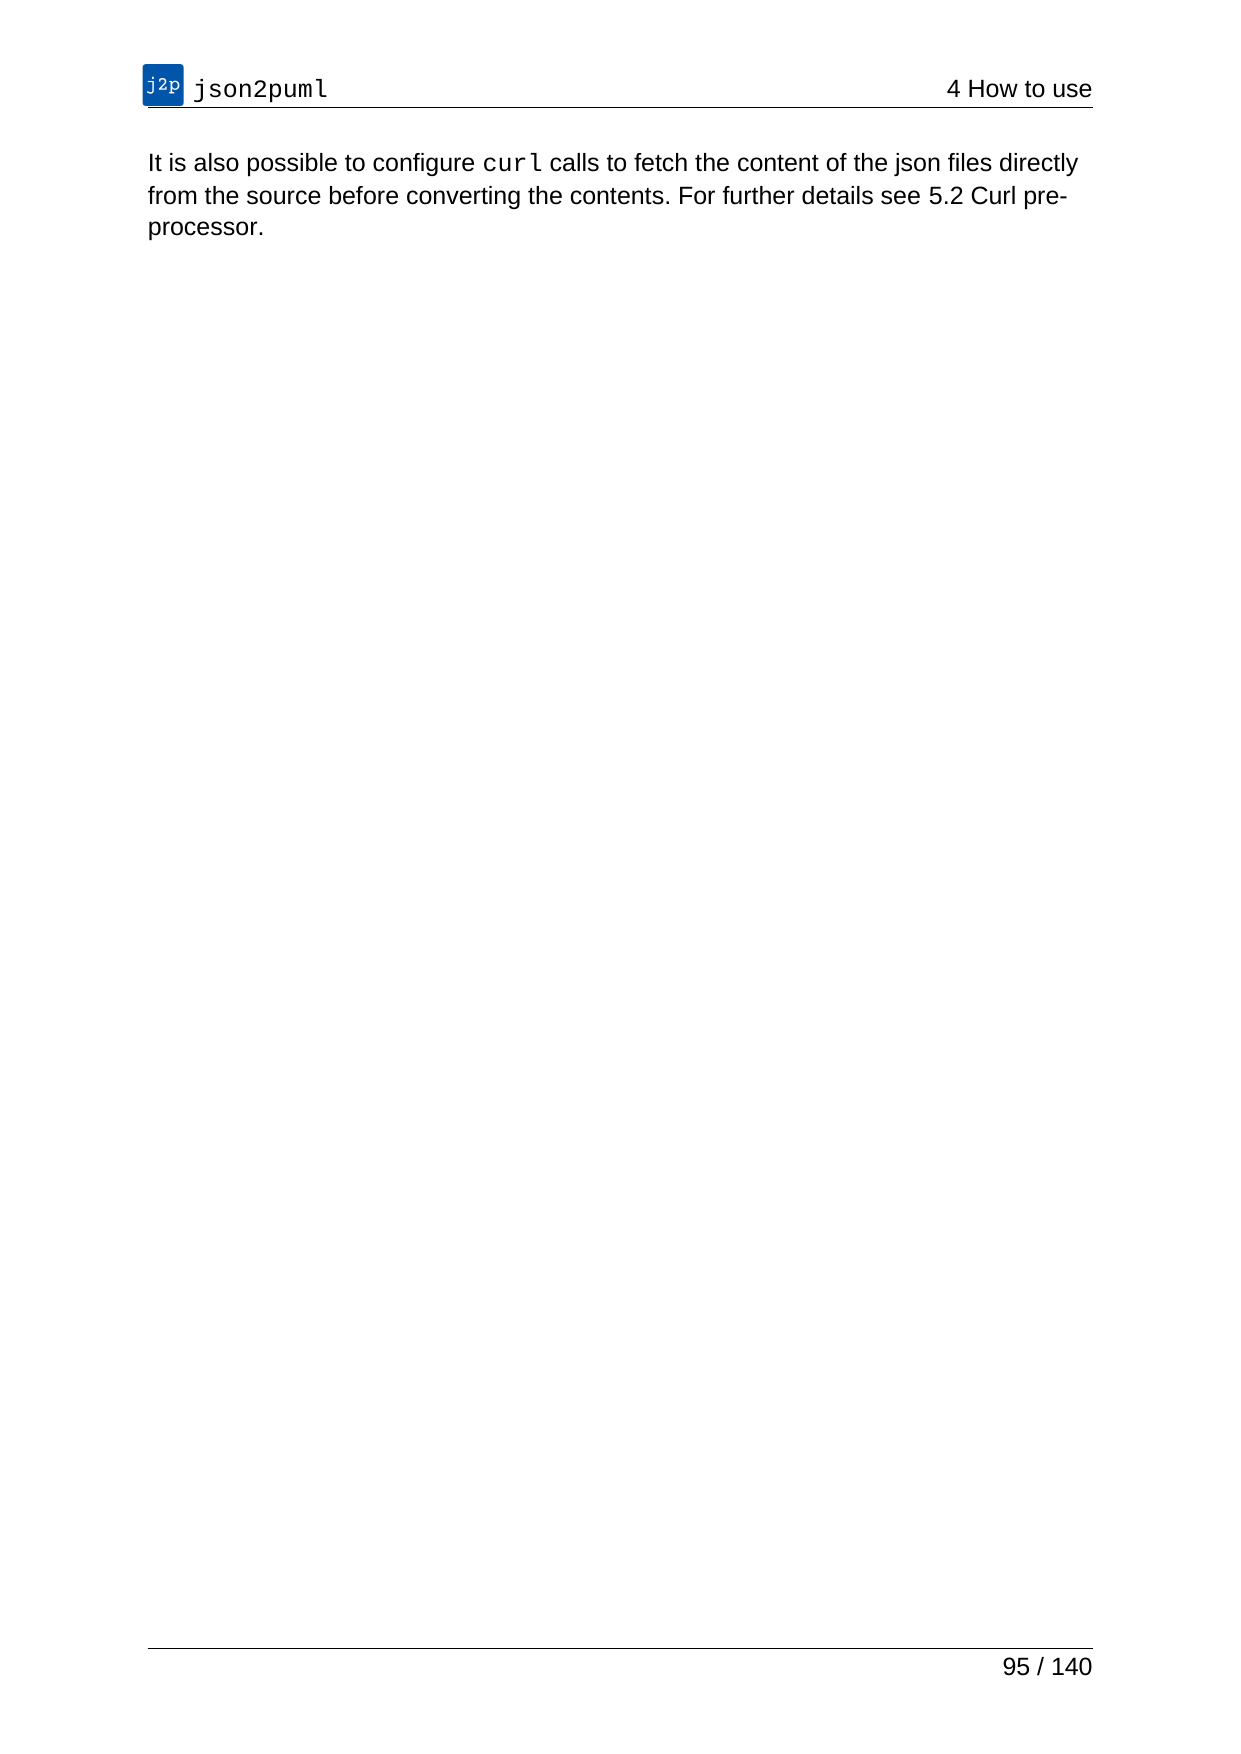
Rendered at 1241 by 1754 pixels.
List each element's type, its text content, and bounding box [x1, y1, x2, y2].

picture [142, 64, 184, 106]
text It is also possible to configure curl calls to fetch the content of the json files directly from the source before converting the contents. For further details see 5.2 Curl pre-processor. [148, 148, 1093, 241]
